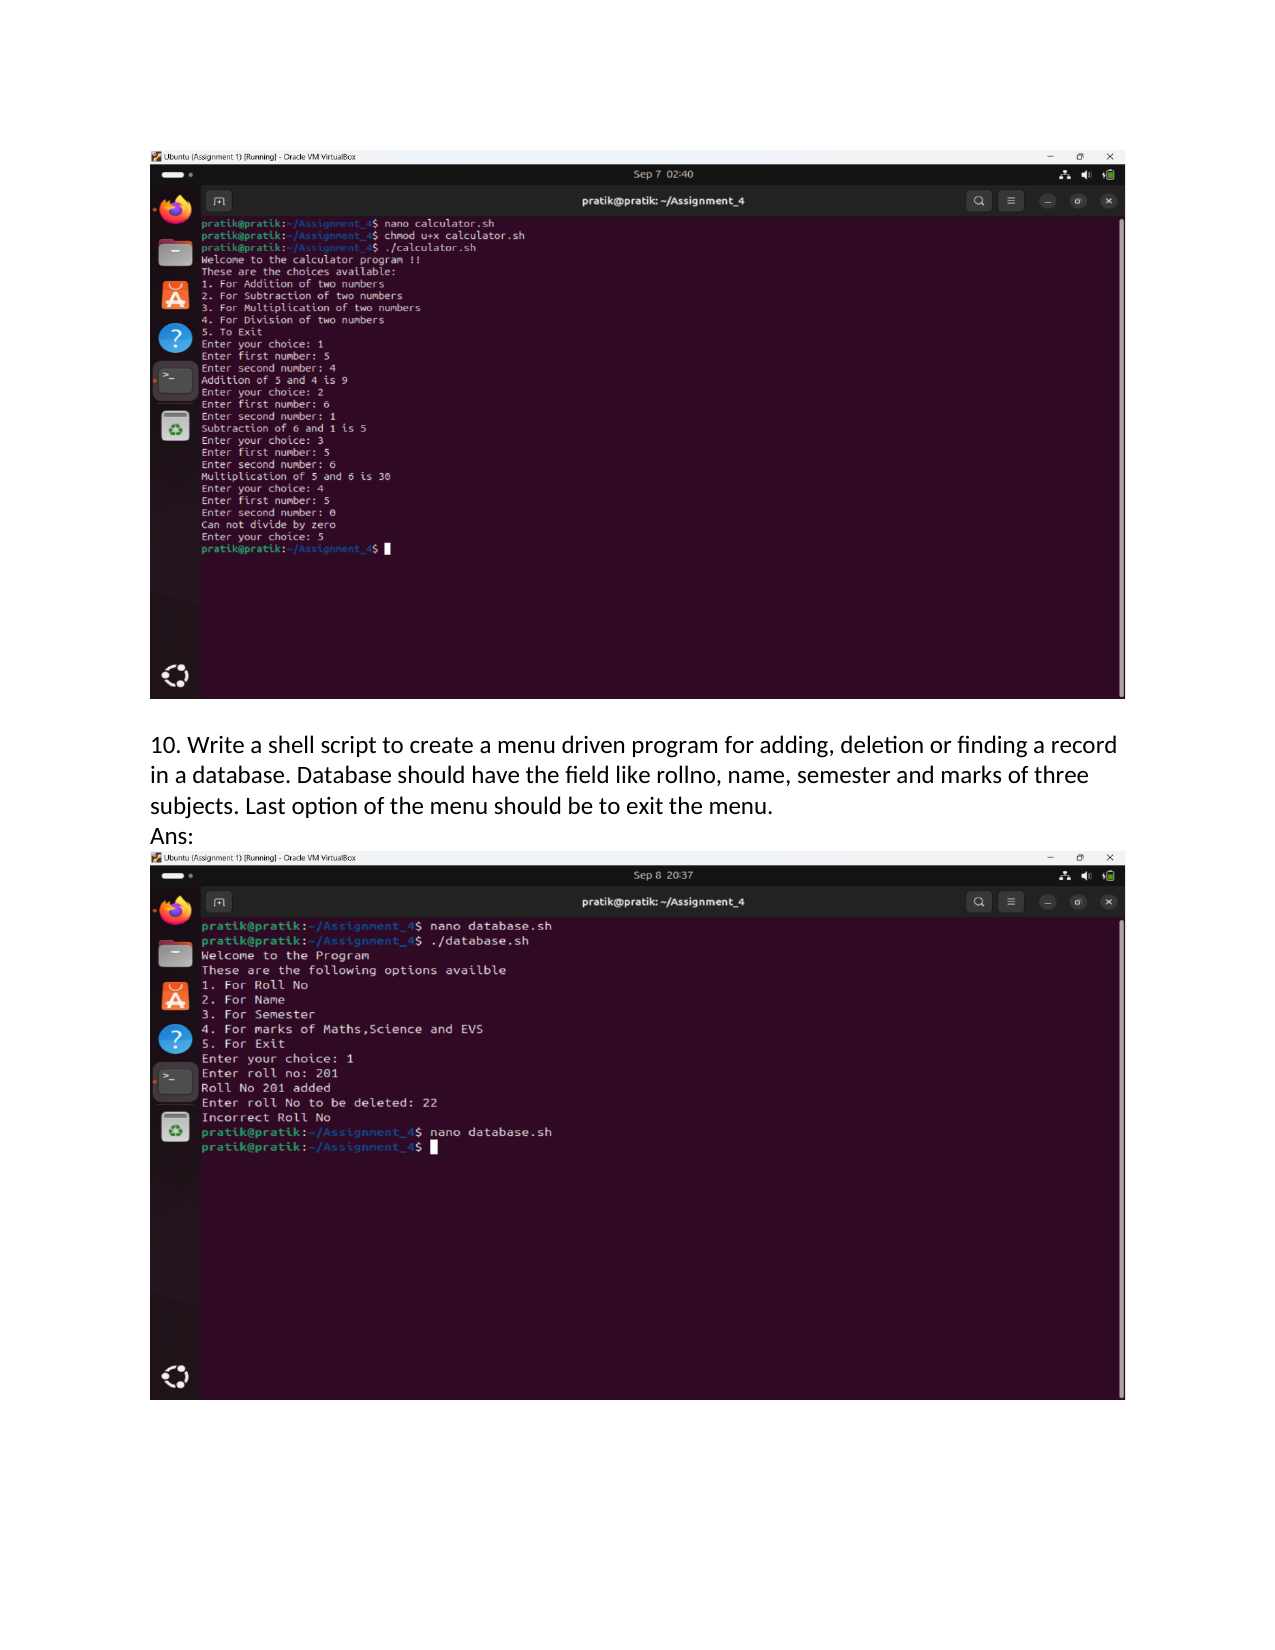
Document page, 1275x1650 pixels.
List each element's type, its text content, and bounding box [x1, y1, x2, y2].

picture [150, 150, 1125, 699]
text 10. Write a shell script to create a menu driven program for adding, deletion or finding a record in a database. Database should have the field like rollno, name, semester and marks of three subjects. Last option of the menu should be to exit the menu. [150, 729, 1125, 821]
text Ans: [150, 821, 1125, 851]
picture [150, 851, 1125, 1400]
